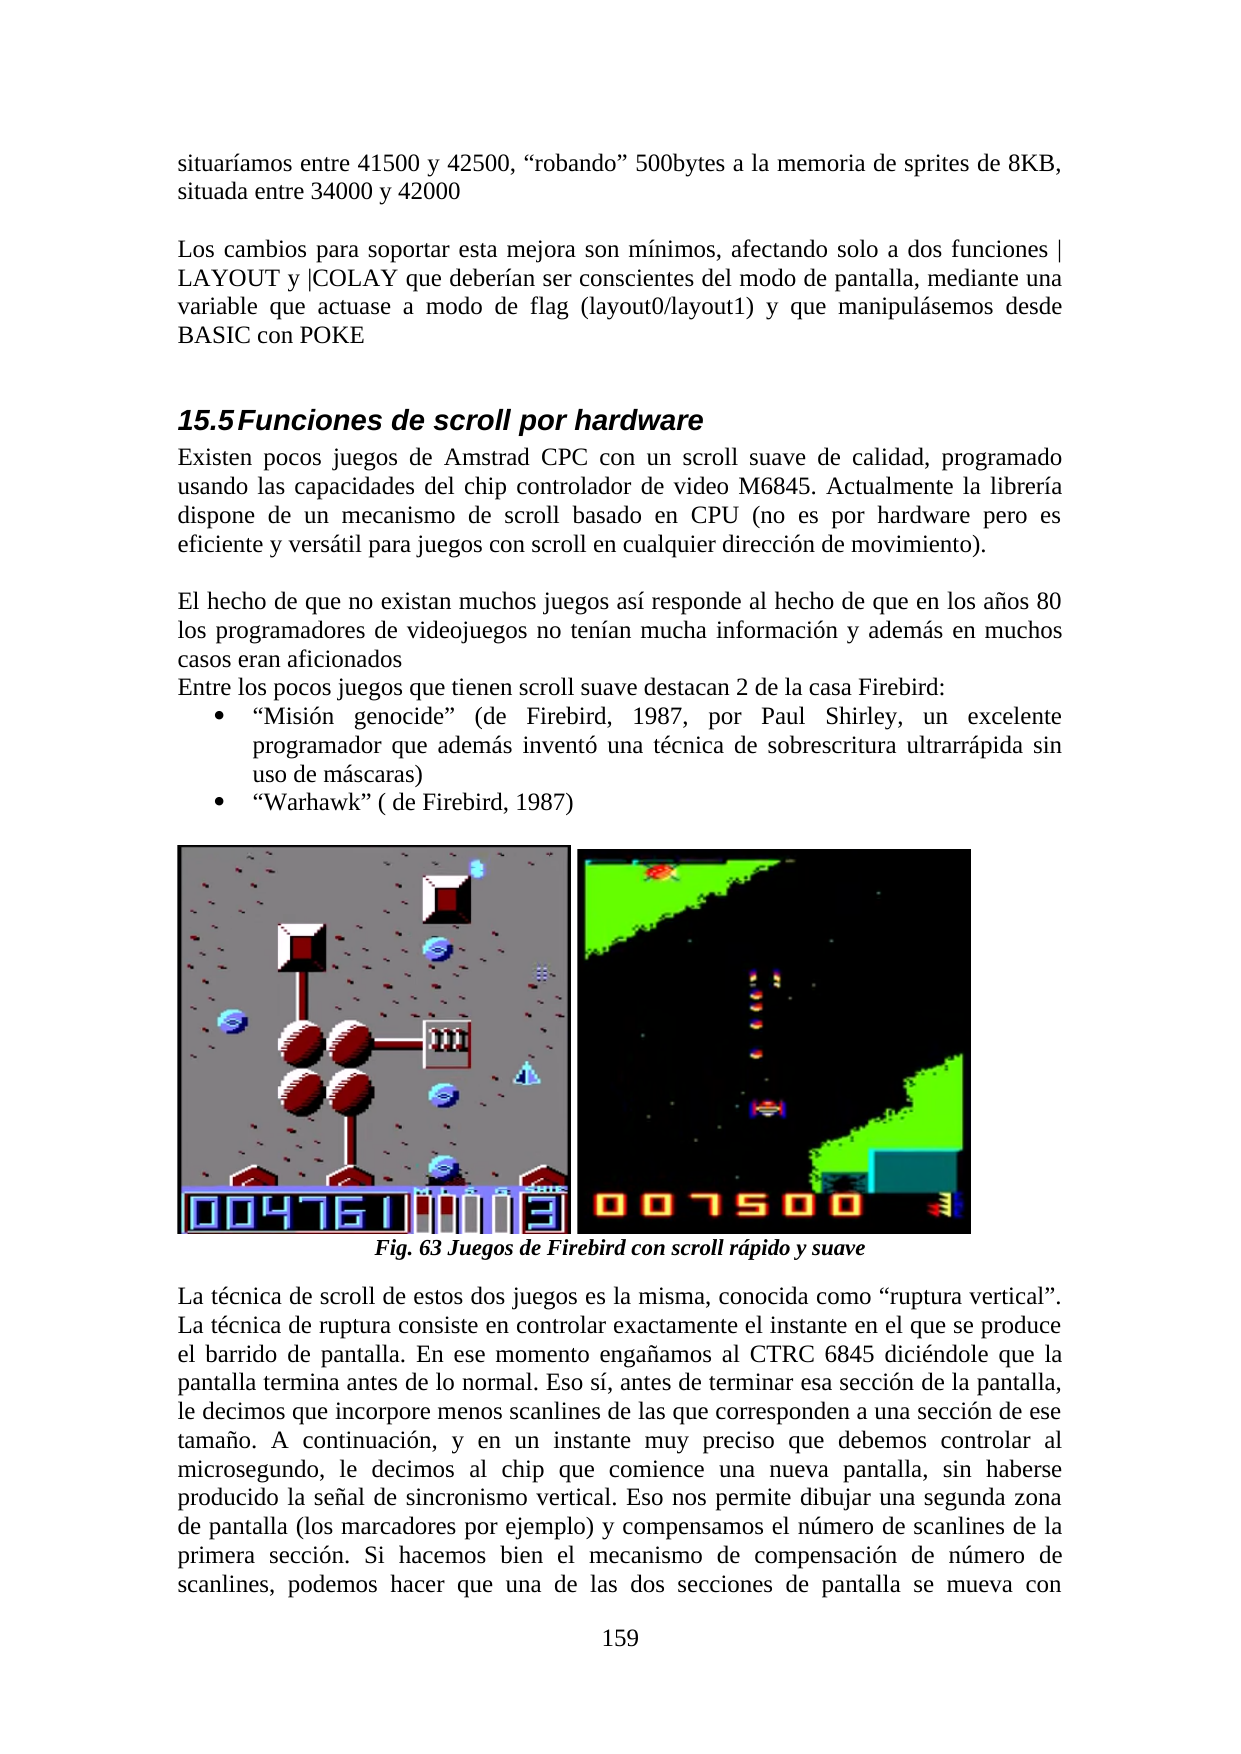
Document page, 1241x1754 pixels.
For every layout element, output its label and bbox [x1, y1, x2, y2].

picture [177, 845, 571, 1234]
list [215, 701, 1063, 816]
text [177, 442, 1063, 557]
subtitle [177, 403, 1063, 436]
picture [577, 849, 971, 1234]
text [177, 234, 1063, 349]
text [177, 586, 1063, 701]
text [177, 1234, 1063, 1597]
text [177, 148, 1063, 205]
